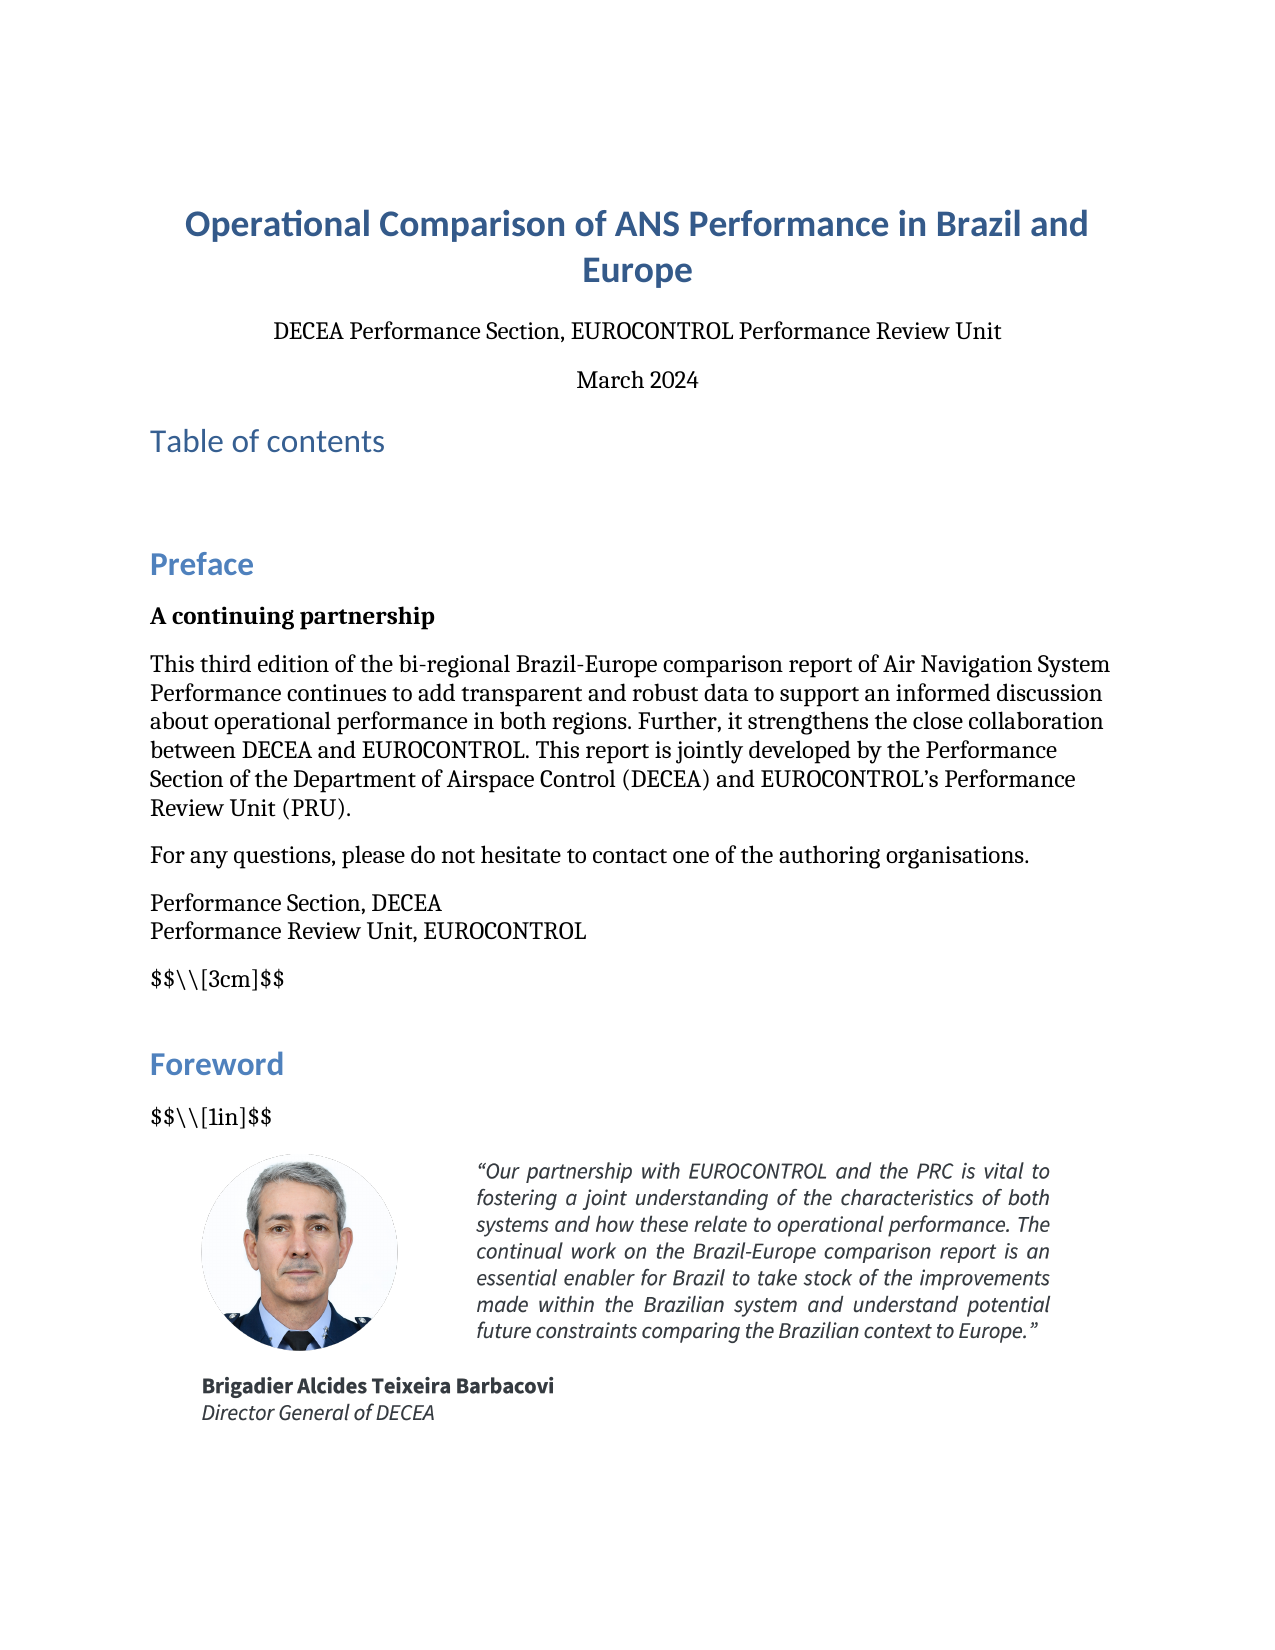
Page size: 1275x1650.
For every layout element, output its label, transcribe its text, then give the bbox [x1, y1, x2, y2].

title Operational Comparison of ANS Performance in Brazil and Europe [150, 200, 1125, 292]
picture [188, 1150, 1064, 1439]
subtitle Foreword [150, 1043, 1125, 1084]
text For any questions, please do not hesitate to contact one of the authoring organisations. [150, 841, 1125, 870]
subtitle Preface [150, 543, 1125, 583]
text A continuing partnership [150, 602, 1125, 631]
text Performance Section, DECEA Performance Review Unit, EUROCONTROL [150, 888, 1125, 946]
text This third edition of the bi-regional Brazil-Europe comparison report of Air Navigation System Performance continues to add transparent and robust data to support an informed discussion about operational performance in both regions. Further, it strengthens the close collaboration between DECEA and EUROCONTROL. This report is jointly developed by the Performance Section of the Department of Airspace Control (DECEA) and EUROCONTROL’s Performance Review Unit (PRU). [150, 650, 1125, 822]
table_header [139, 1150, 1114, 1459]
text March 2024 [150, 366, 1125, 395]
text $$\\[1in]$$ [150, 1103, 1125, 1132]
text $$\\[3cm]$$ [150, 965, 1125, 993]
text DECEA Performance Section, EUROCONTROL Performance Review Unit [150, 317, 1125, 345]
